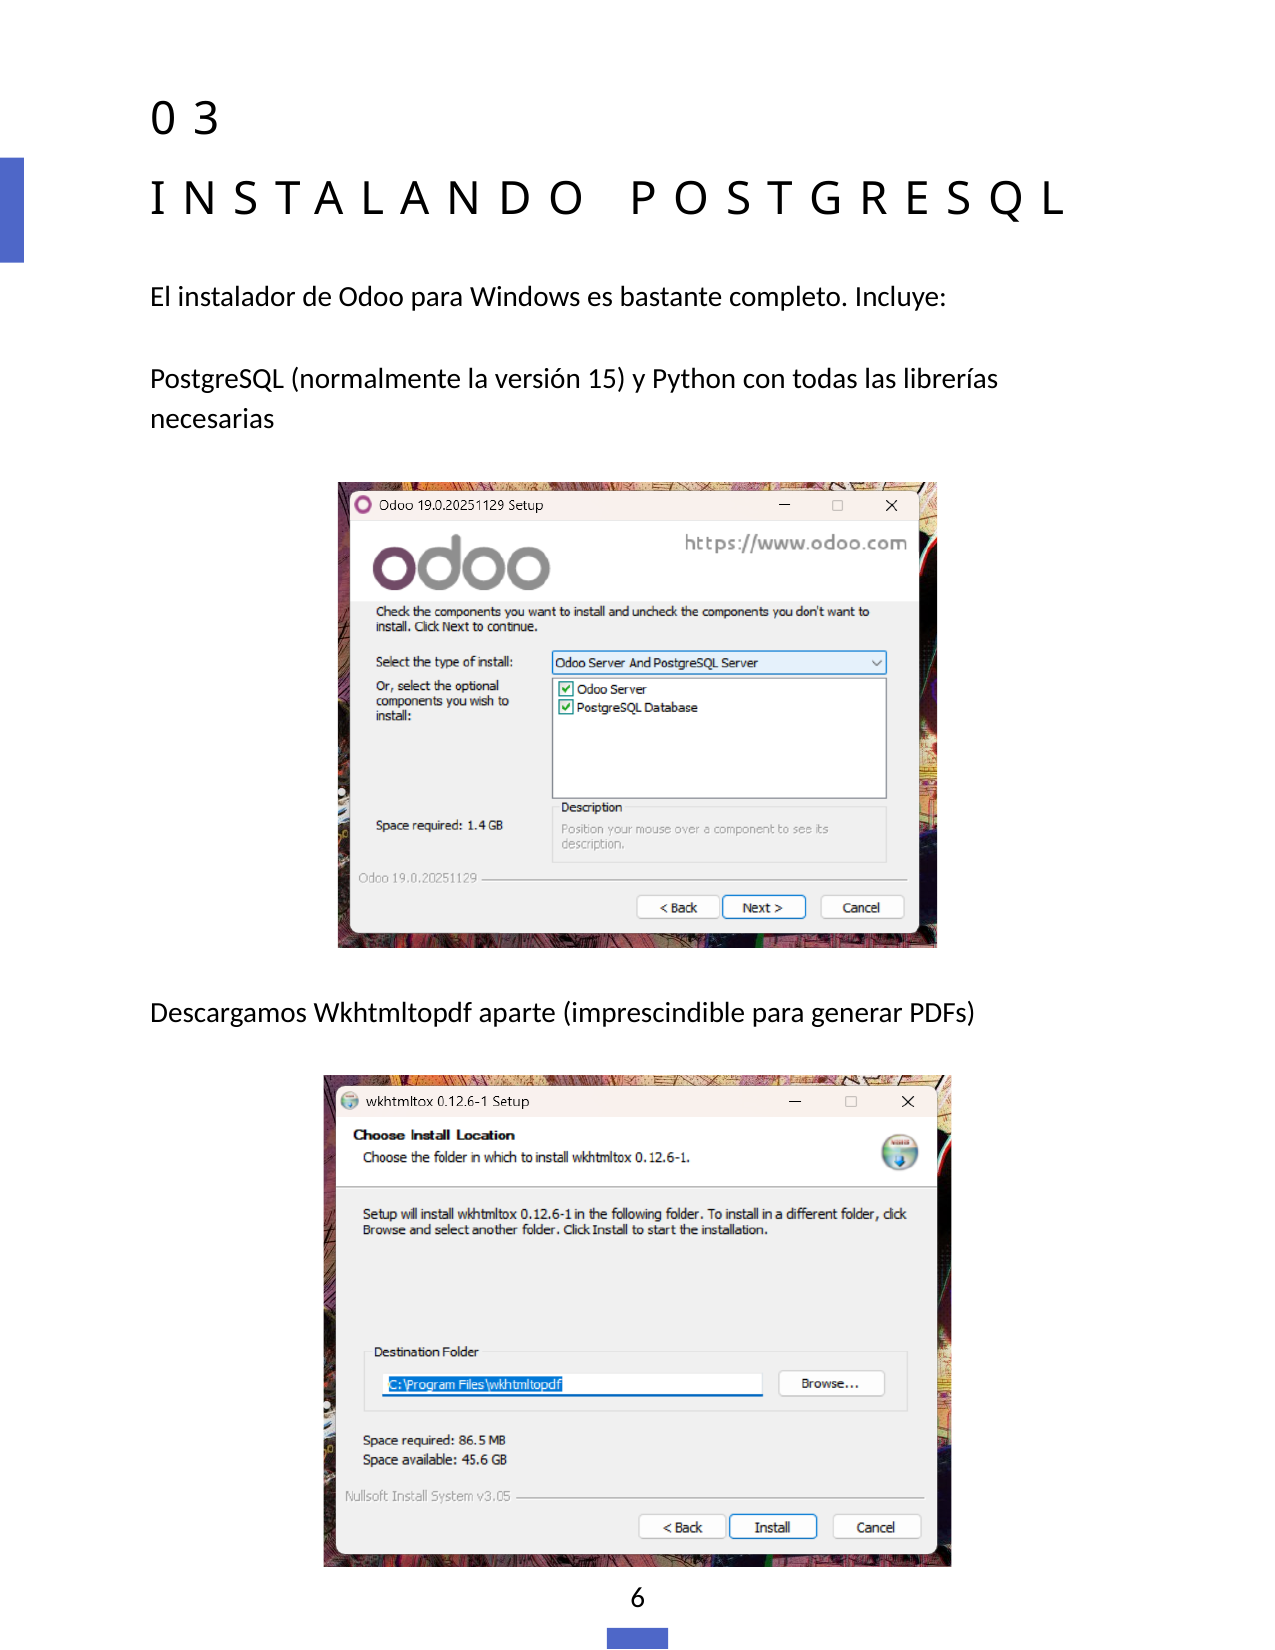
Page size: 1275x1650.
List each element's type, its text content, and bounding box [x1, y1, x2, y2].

text Instalando PostgreSQL [150, 165, 1125, 228]
text El instalador de Odoo para Windows es bastante completo. Incluye: [150, 278, 1125, 313]
text PostgreSQL (normalmente la versión 15) y Python con todas las librerías necesarias [150, 360, 1125, 436]
subtitle 03 [150, 85, 1125, 148]
picture [323, 1075, 952, 1567]
text Descargamos Wkhtmltopdf aparte (imprescindible para generar PDFs) [150, 994, 1125, 1029]
picture [337, 482, 938, 948]
